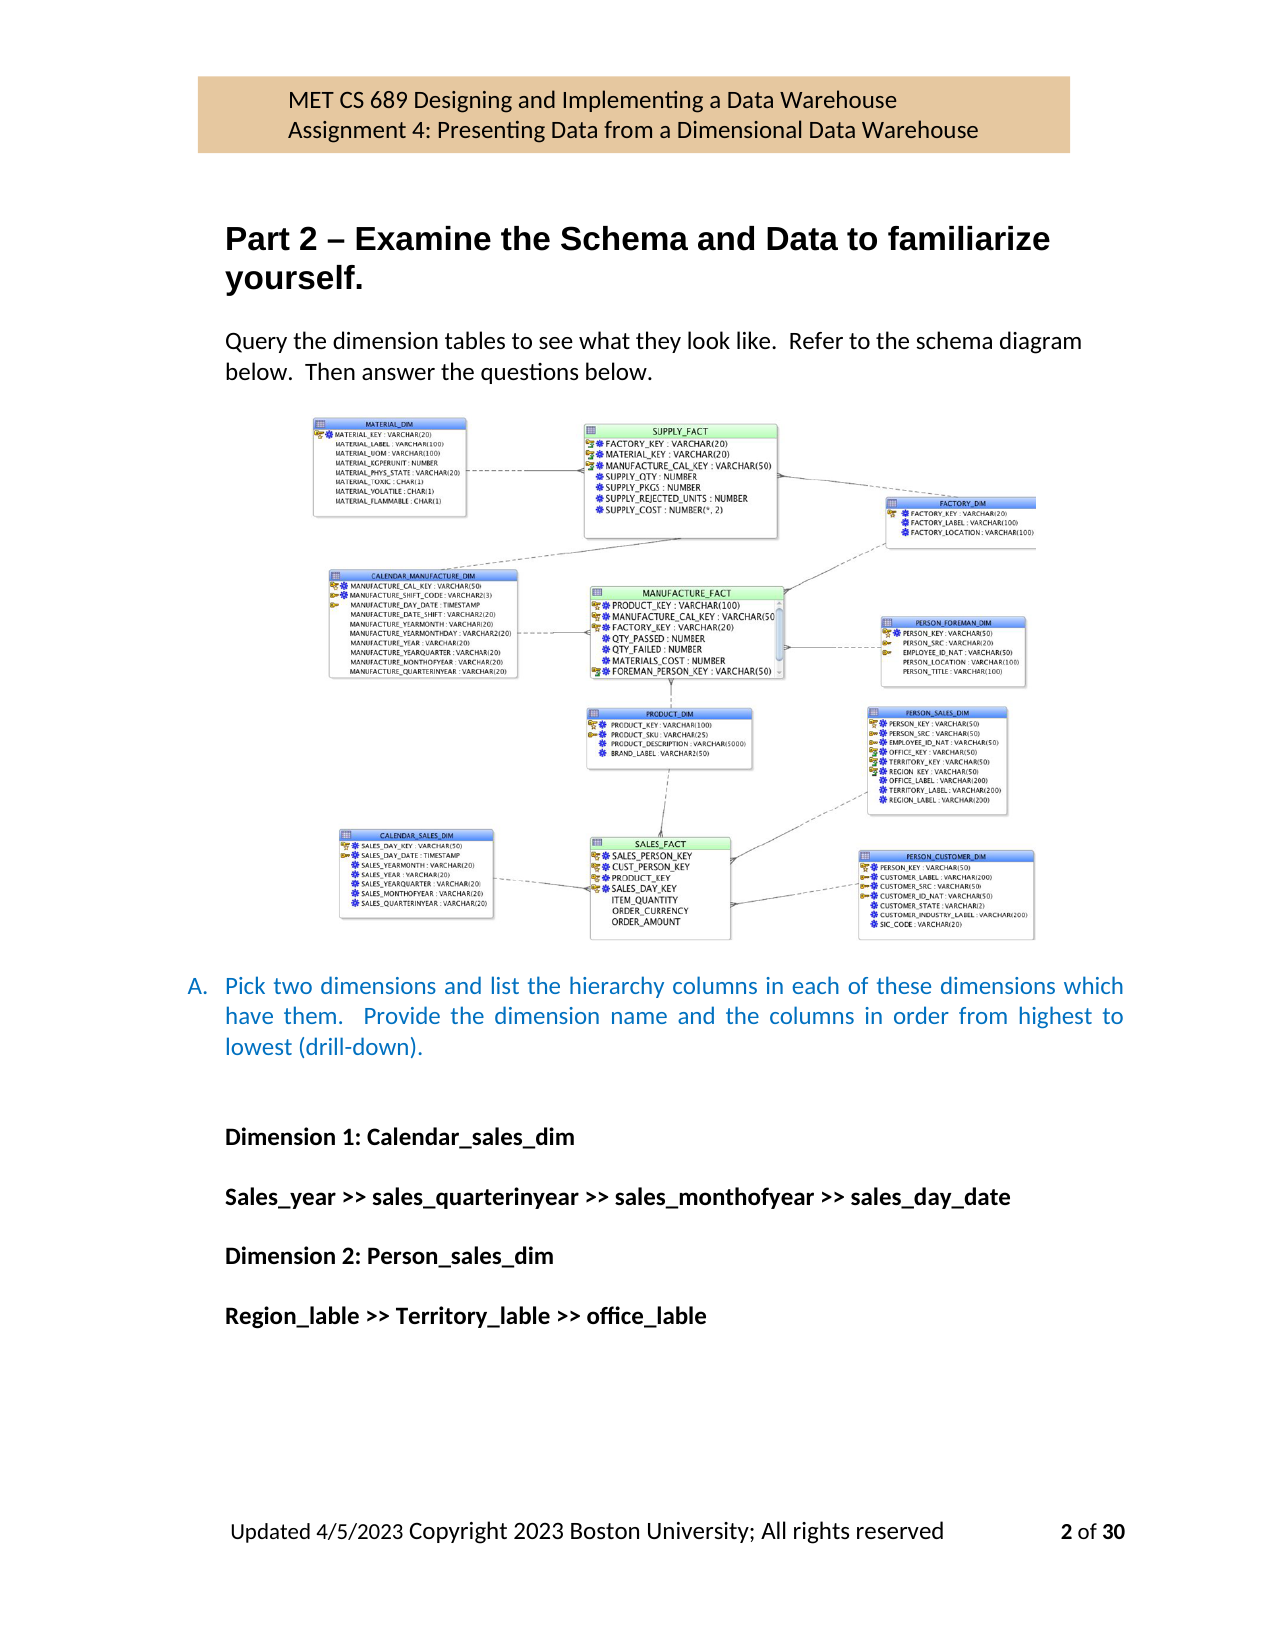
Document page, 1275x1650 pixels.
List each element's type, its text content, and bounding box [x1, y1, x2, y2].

subtitle Part 2 – Examine the Schema and Data to familiarize yourself. [225, 219, 1125, 296]
list Pick two dimensions and list the hierarchy columns in each of these dimensions which have them. Provide the dimension name and the columns in order from highest to lowest (drill-down). [187, 970, 1125, 1061]
text Dimension 1: Calendar_sales_dim [225, 1121, 1125, 1152]
picture [311, 415, 1036, 941]
text Query the dimension tables to see what they look like. Refer to the schema diagram below. Then answer the questions below. [225, 325, 1125, 386]
text Dimension 2: Person_sales_dim [225, 1241, 1125, 1271]
text Region_lable >> Territory_lable >> office_lable [225, 1300, 1125, 1331]
text Sales_year >> sales_quarterinyear >> sales_monthofyear >> sales_day_date [225, 1181, 1125, 1211]
